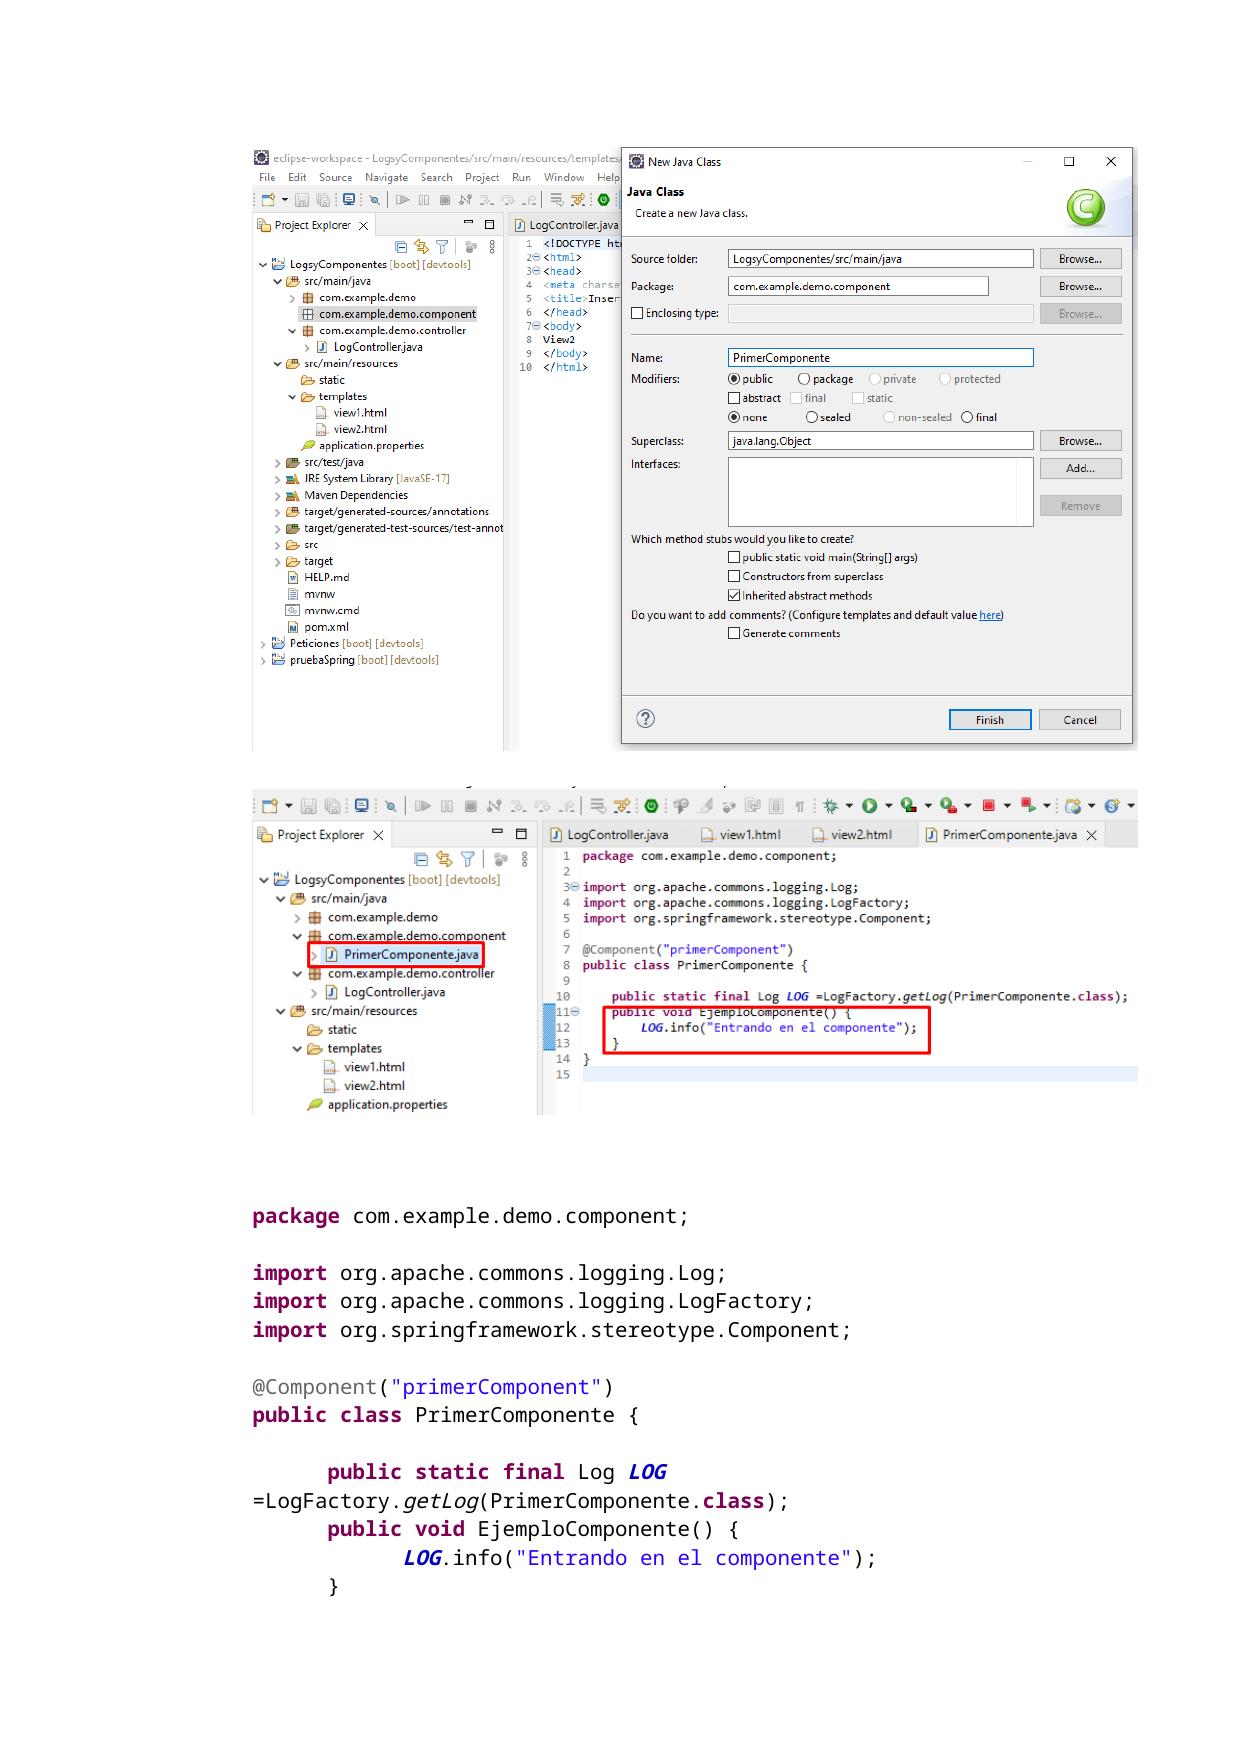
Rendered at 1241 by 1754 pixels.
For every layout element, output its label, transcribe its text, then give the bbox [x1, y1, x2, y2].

text public void EjemploComponente() { [252, 1514, 1063, 1543]
text public static final Log LOG =LogFactory.getLog(PrimerComponente.class); [252, 1457, 1063, 1514]
picture [252, 147, 1138, 751]
text import org.apache.commons.logging.LogFactory; [252, 1287, 1063, 1315]
text public class PrimerComponente { [252, 1400, 1063, 1429]
text LOG.info("Entrando en el componente"); [252, 1543, 1063, 1571]
text } [252, 1571, 1063, 1599]
text @Component("primerComponent") [252, 1372, 1063, 1400]
text import org.springframework.stereotype.Component; [252, 1315, 1063, 1343]
text package com.example.demo.component; [252, 1201, 1063, 1230]
picture [252, 786, 1138, 1115]
text import org.apache.commons.logging.Log; [252, 1258, 1063, 1287]
